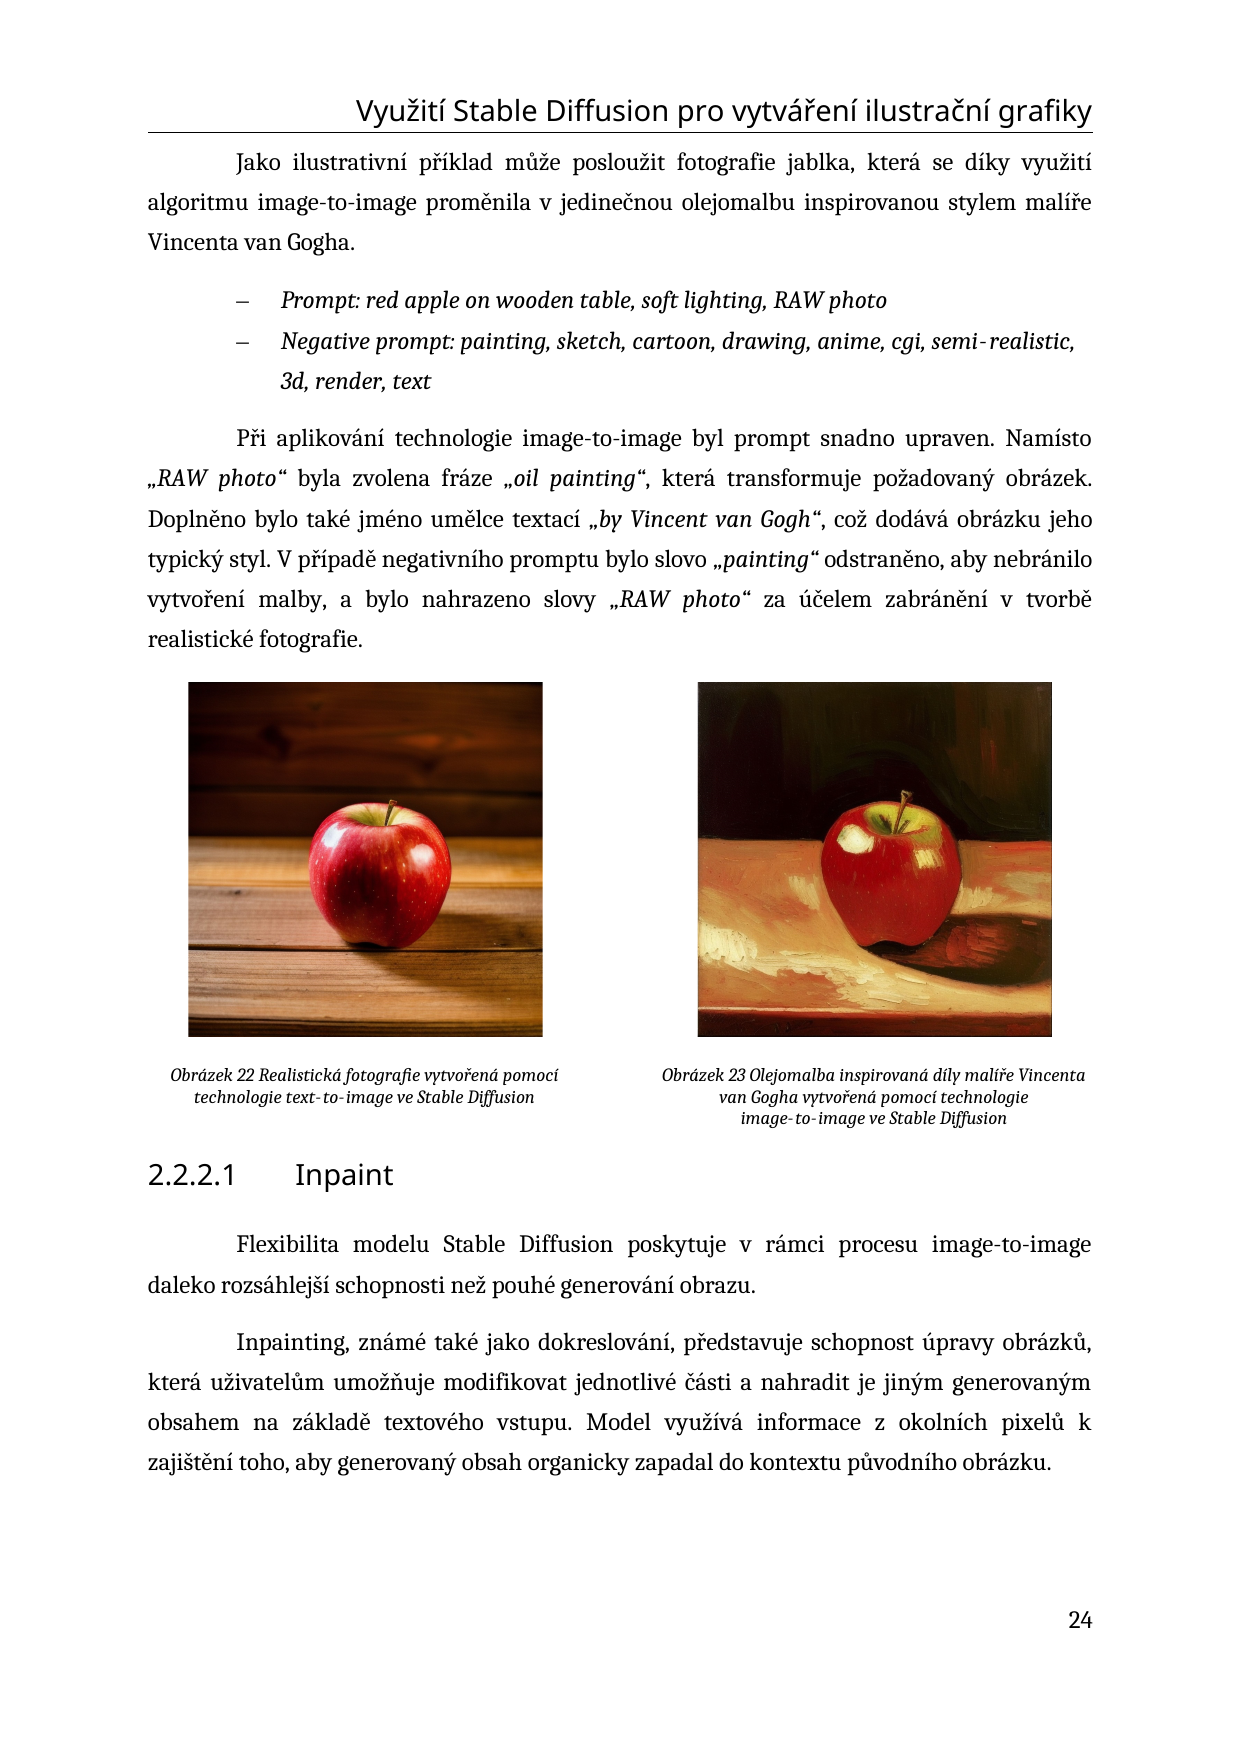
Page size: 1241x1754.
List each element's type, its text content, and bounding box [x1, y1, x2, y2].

text Jako ilustrativní příklad může posloužit fotografie jablka, která se díky využití algoritmu image-to-image proměnila v jedinečnou olejomalbu inspirovanou stylem malíře Vincenta van Gogha. [148, 148, 1093, 257]
text Při aplikování technologie image-to-image byl prompt snadno upraven. Namísto „RAW photo“ byla zvolena fráze „oil painting“, která transformuje požadovaný obrázek. Doplněno bylo také jméno umělce textací „by Vincent van Gogh“, což dodává obrázku jeho typický styl. V případě negativního promptu bylo slovo „painting“ odstraněno, aby nebránilo vytvoření malby, a bylo nahrazeno slovy „RAW photo“ za účelem zabránění v tvorbě realistické fotografie. [148, 424, 1093, 654]
subtitle Inpaint [148, 1154, 1093, 1194]
text Flexibilita modelu Stable Diffusion poskytuje v rámci procesu image-to-image daleko rozsáhlejší schopnosti než pouhé generování obrazu. [148, 1230, 1093, 1299]
text Obrázek 23 Olejomalba inspirovaná díly malíře Vincenta van Gogha vytvořená pomocí technologie image-to-image ve Stable Diffusion [657, 1064, 1093, 1129]
list Prompt: red apple on wooden table, soft lighting, RAW photo [236, 285, 1093, 314]
picture [188, 682, 543, 1037]
list Negative prompt: painting, sketch, cartoon, drawing, anime, cgi, semi-realistic, 3d, render, text [236, 326, 1093, 396]
picture [697, 682, 1052, 1037]
text Obrázek 22 Realistická fotografie vytvořená pomocí technologie text-to-image ve Stable Diffusion [148, 1064, 583, 1108]
text Inpainting, známé také jako dokreslování, představuje schopnost úpravy obrázků, která uživatelům umožňuje modifikovat jednotlivé části a nahradit je jiným generovaným obsahem na základě textového vstupu. Model využívá informace z okolních pixelů k zajištění toho, aby generovaný obsah organicky zapadal do kontextu původního obrázku. [148, 1327, 1093, 1477]
